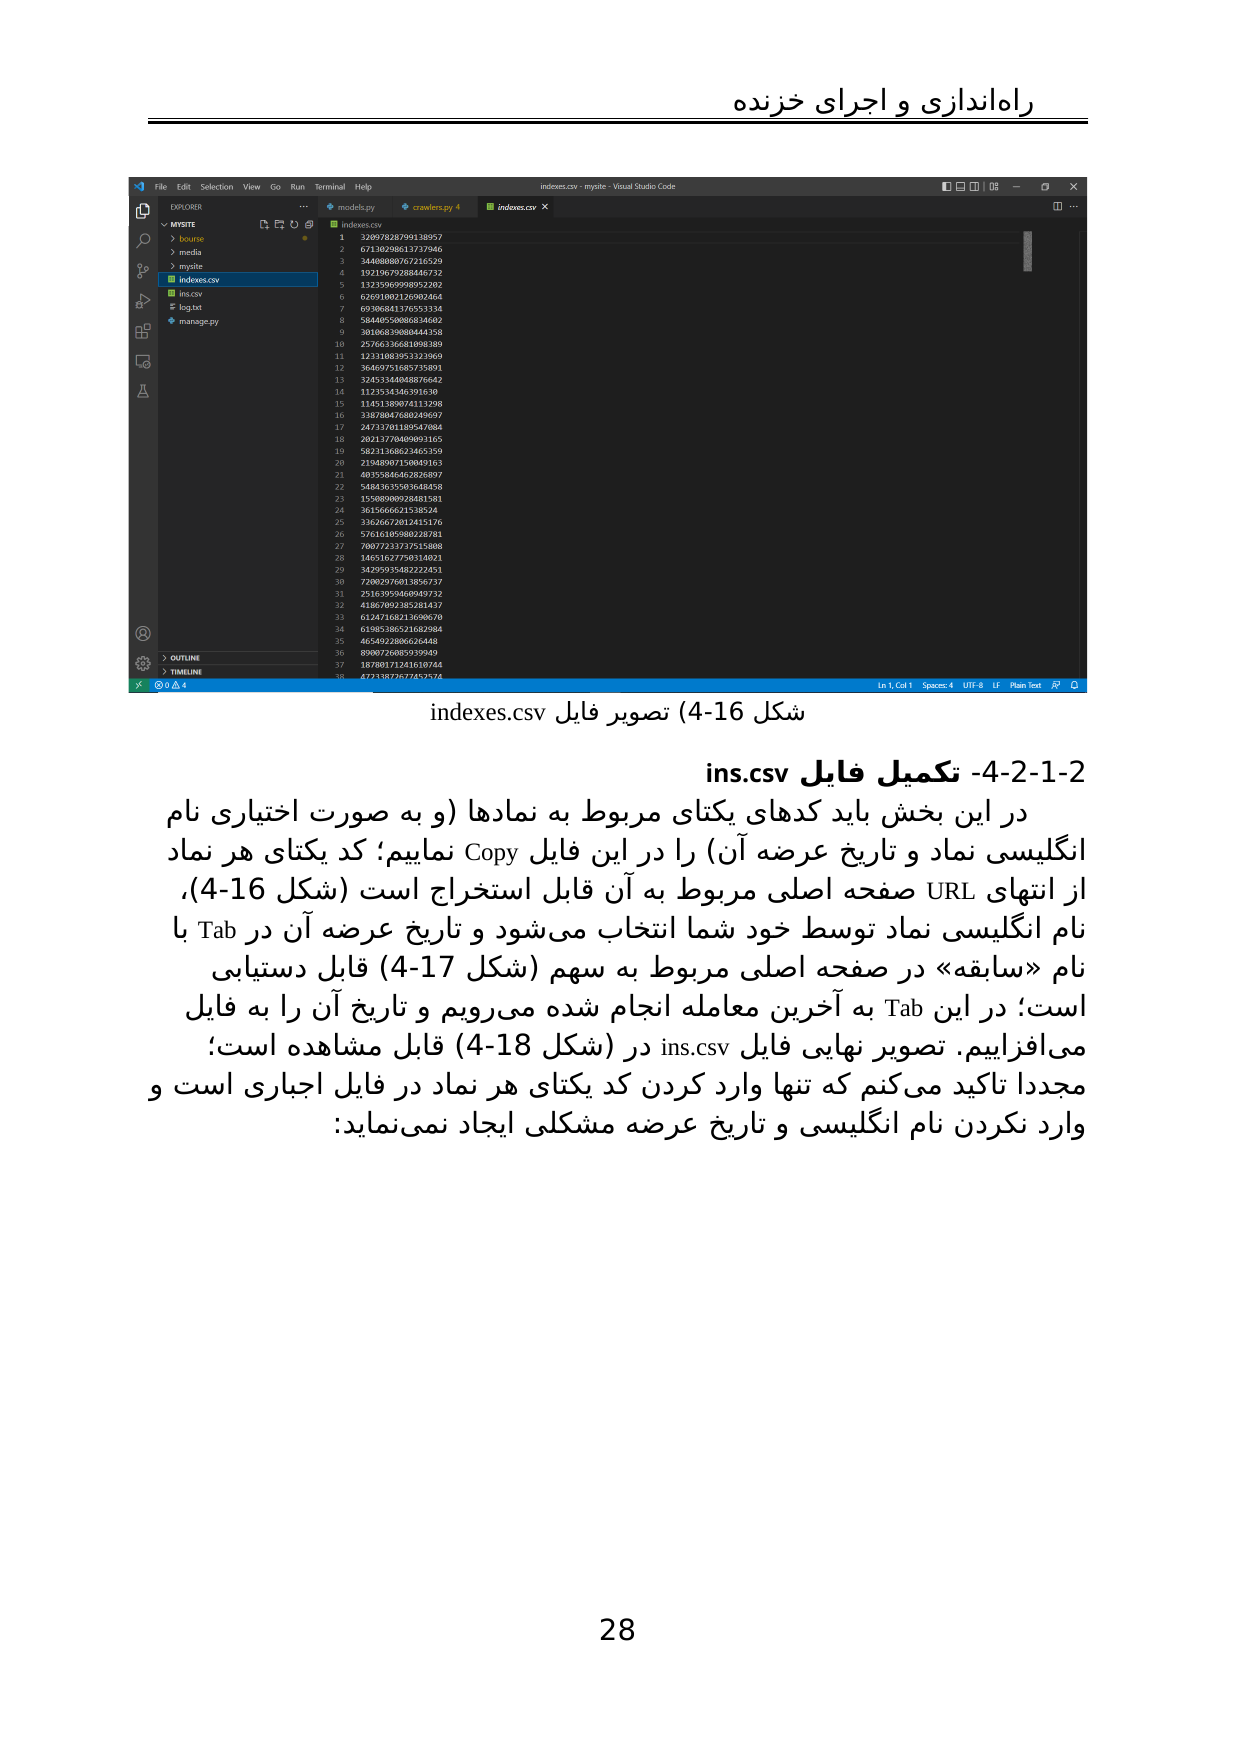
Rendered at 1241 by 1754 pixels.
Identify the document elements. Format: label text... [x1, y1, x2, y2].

text در این بخش باید کدهای یکتای مربوط به نمادها (و به صورت اختیاری نام انگلیسی نماد و تاریخ عرضه آن) را در این فایل Copy نماییم؛ کد یکتای هر نماد از انتهای URL صفحه اصلی مربوط به آن قابل استخراج است (شکل 16-4)، نام انگلیسی نماد توسط خود شما انتخاب می‌شود و تاریخ عرضه آن در Tab با نام «سابقه» در صفحه اصلی مربوط به سهم (شکل 17-4) قابل دستیابی است؛ در این Tab به آخرین معامله انجام شده می‌رویم و تاریخ آن را به فایل می‌افزاییم. تصویر نهایی فایل ins.csv در (شکل 18-4) قابل مشاهده است؛ مجددا تاکید می‌کنم که تنها وارد کردن کد یکتای هر نماد در فایل اجباری است و وارد نکردن نام انگلیسی و تاریخ عرضه مشکلی ایجاد نمی‌نماید: [148, 795, 1087, 1140]
picture [128, 177, 1088, 693]
text شکل 16-4) تصویر فایل indexes.csv [148, 697, 1089, 726]
subtitle 4-2-1-2- تکمیل فایل ins.csv [148, 755, 1087, 789]
